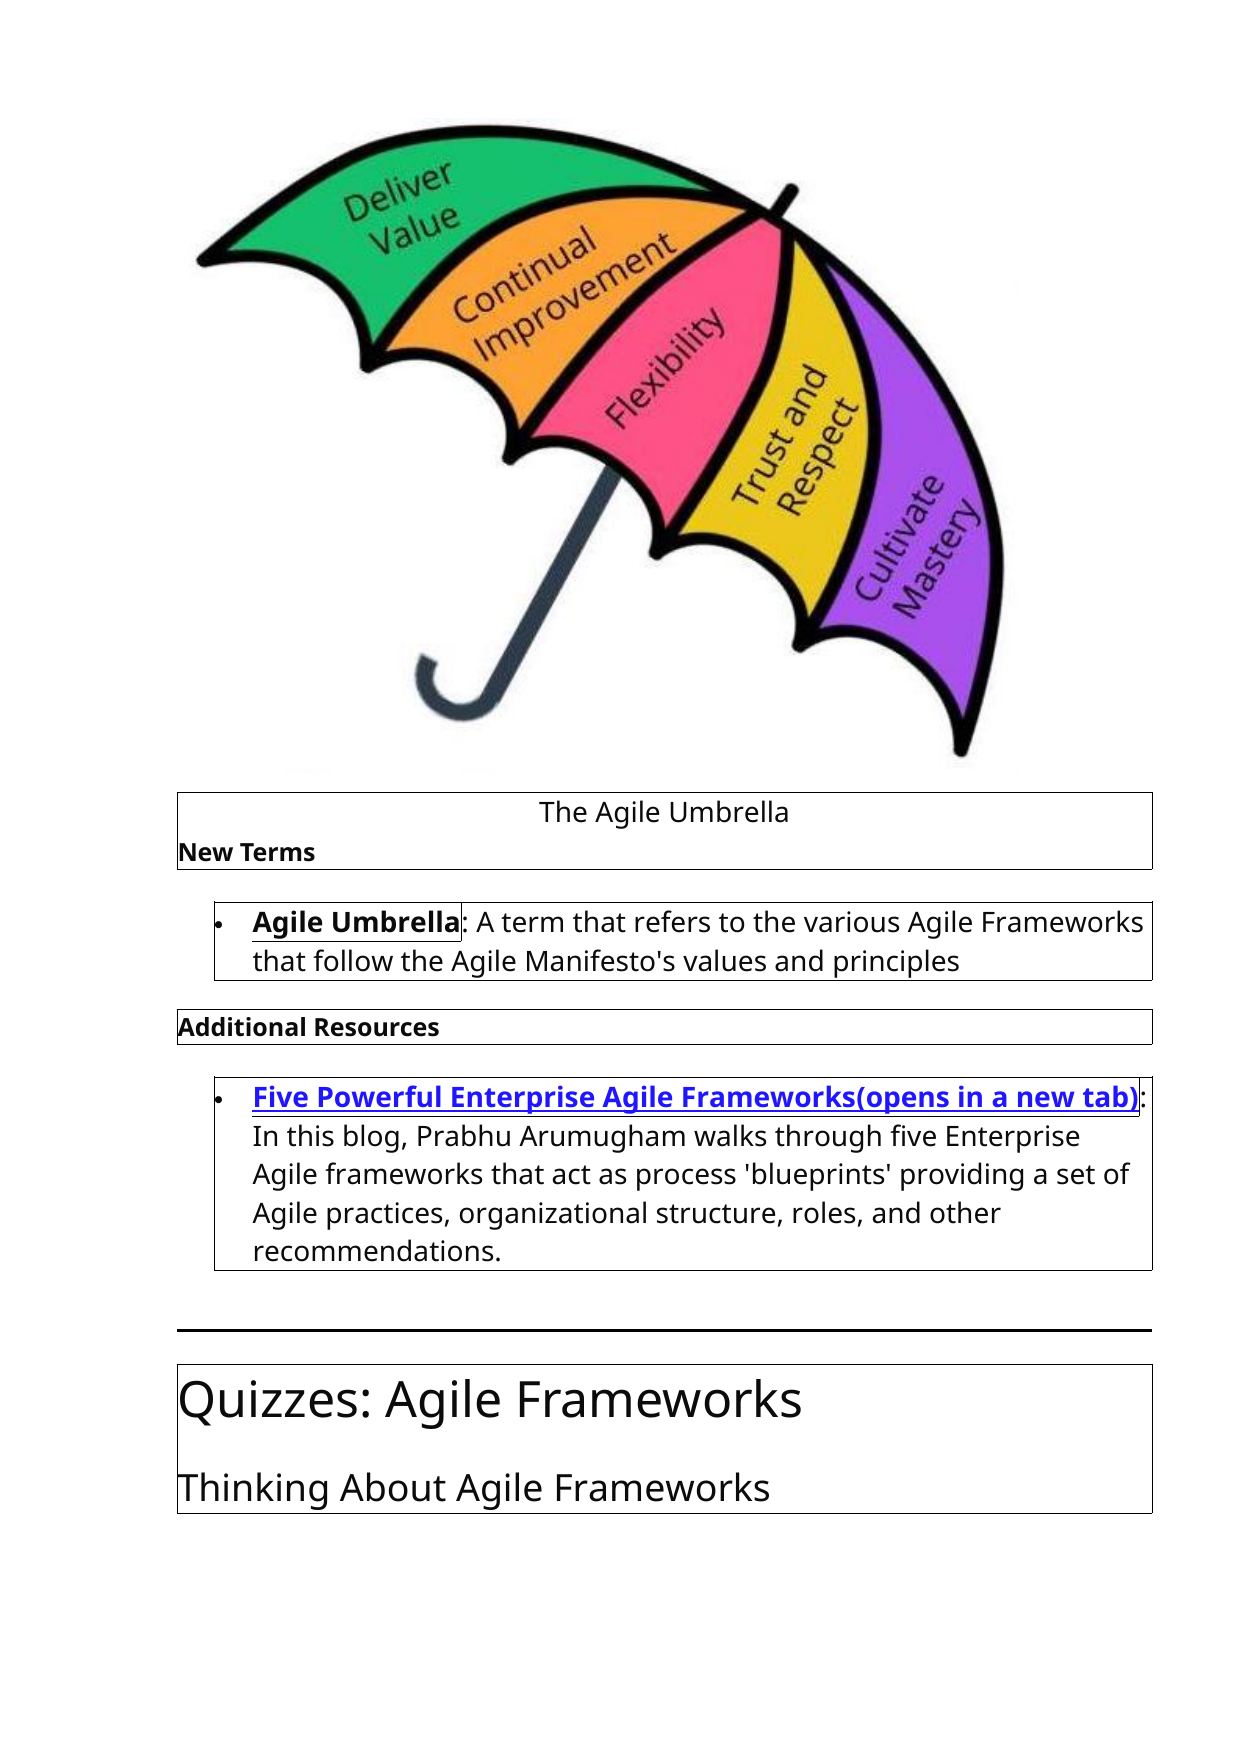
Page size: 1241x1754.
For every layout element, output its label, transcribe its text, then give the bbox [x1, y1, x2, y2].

subtitle New Terms [178, 834, 1152, 869]
subtitle Thinking About Agile Frameworks [178, 1461, 1152, 1513]
picture [177, 118, 1020, 774]
text The Agile Umbrella [178, 793, 1152, 831]
list Agile Umbrella: A term that refers to the various Agile Frameworks that follow the Agile Manifesto's values and principles [215, 903, 1152, 980]
list Five Powerful Enterprise Agile Frameworks(opens in a new tab): In this blog, Prabhu Arumugham walks through five Enterprise Agile frameworks that act as process 'blueprints' providing a set of Agile practices, organizational structure, roles, and other recommendations. [215, 1078, 1152, 1270]
subtitle Additional Resources [178, 1010, 1152, 1044]
subtitle Quizzes: Agile Frameworks [178, 1365, 1152, 1432]
